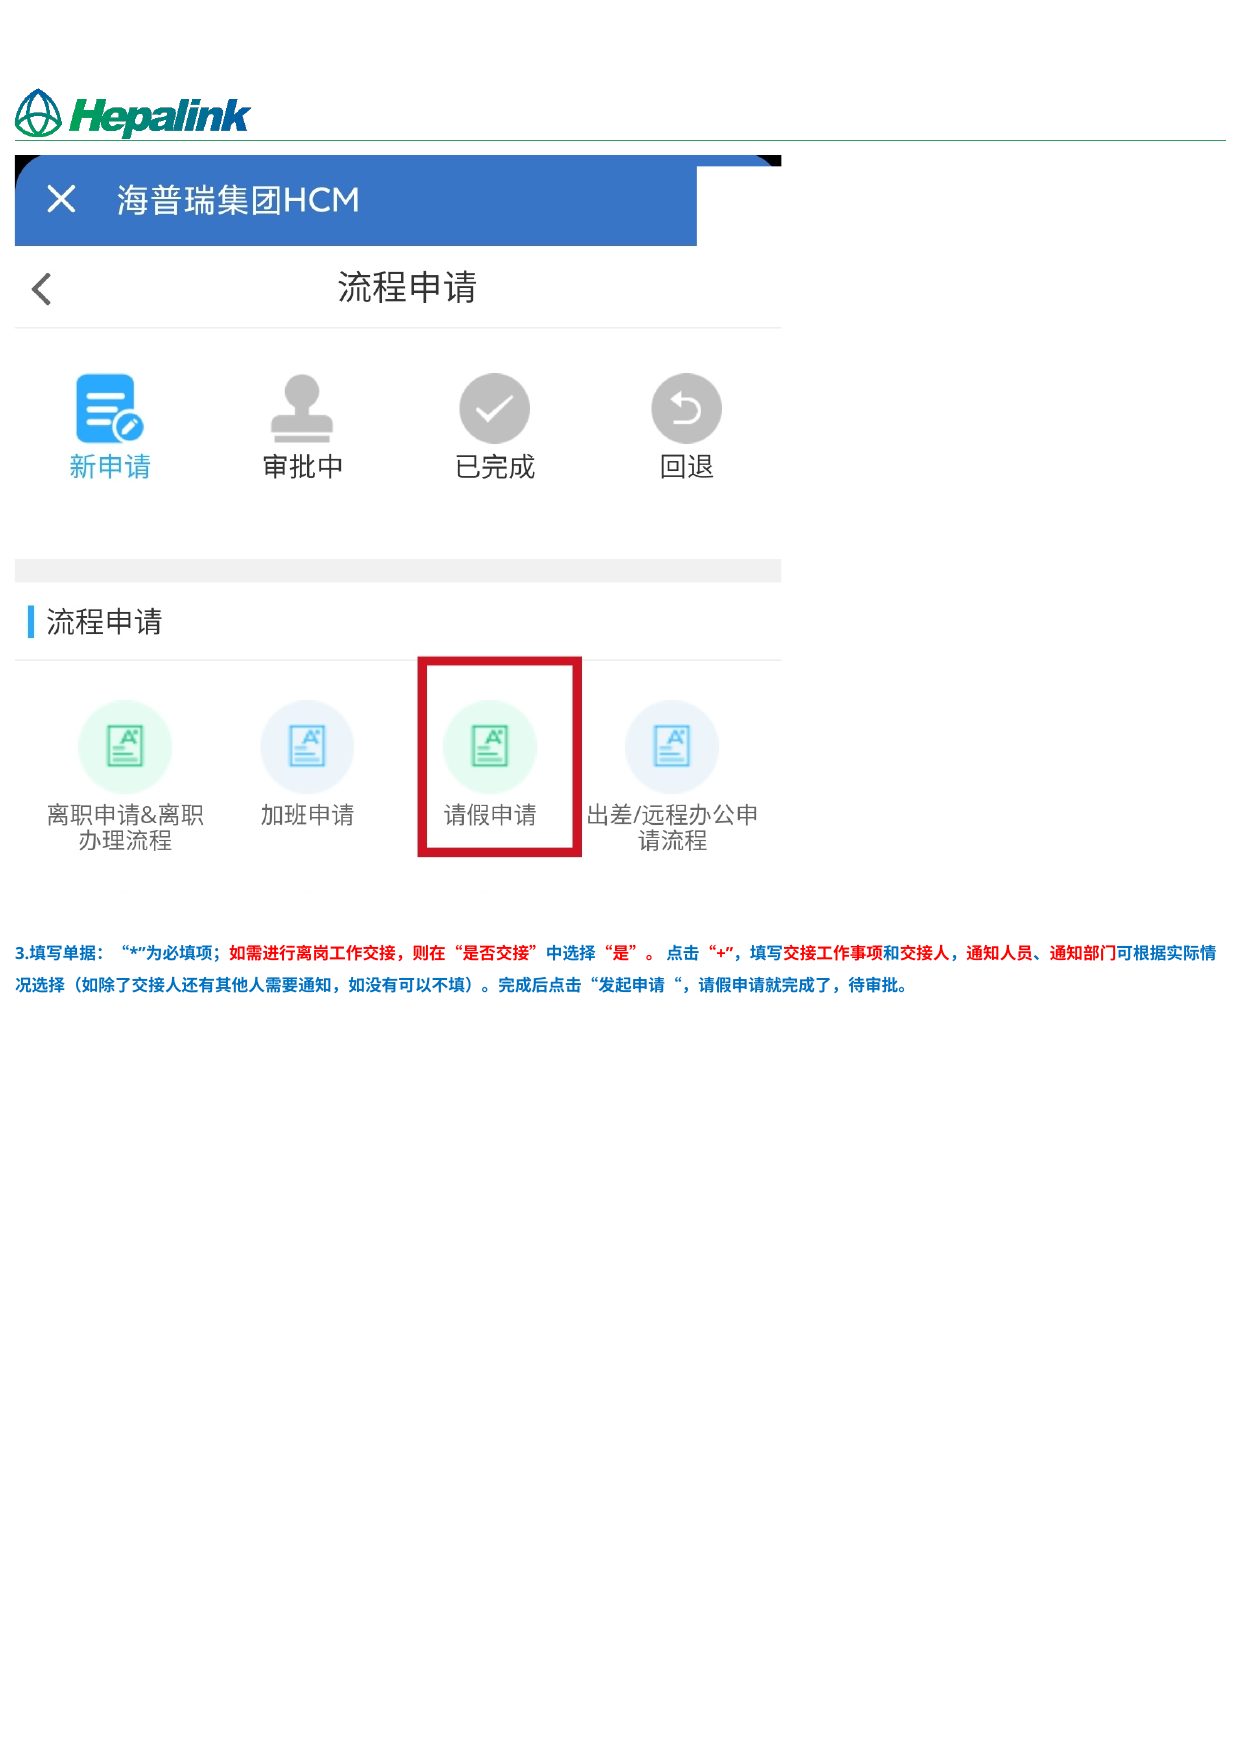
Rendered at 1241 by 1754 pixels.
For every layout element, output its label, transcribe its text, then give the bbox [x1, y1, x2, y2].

picture [14, 155, 782, 892]
text 3.填写单据：“*”为必填项；如需进行离岗工作交接，则在“是否交接”中选择“是”。 点击“+”，填写交接工作事项和交接人，通知人员、通知部门可根据实际情况选择（如除了交接人还有其他人需要通知，如没有可以不填）。完成后点击“发起申请“，请假申请就完成了，待审批。 [15, 936, 1226, 1001]
picture [14, 88, 252, 139]
